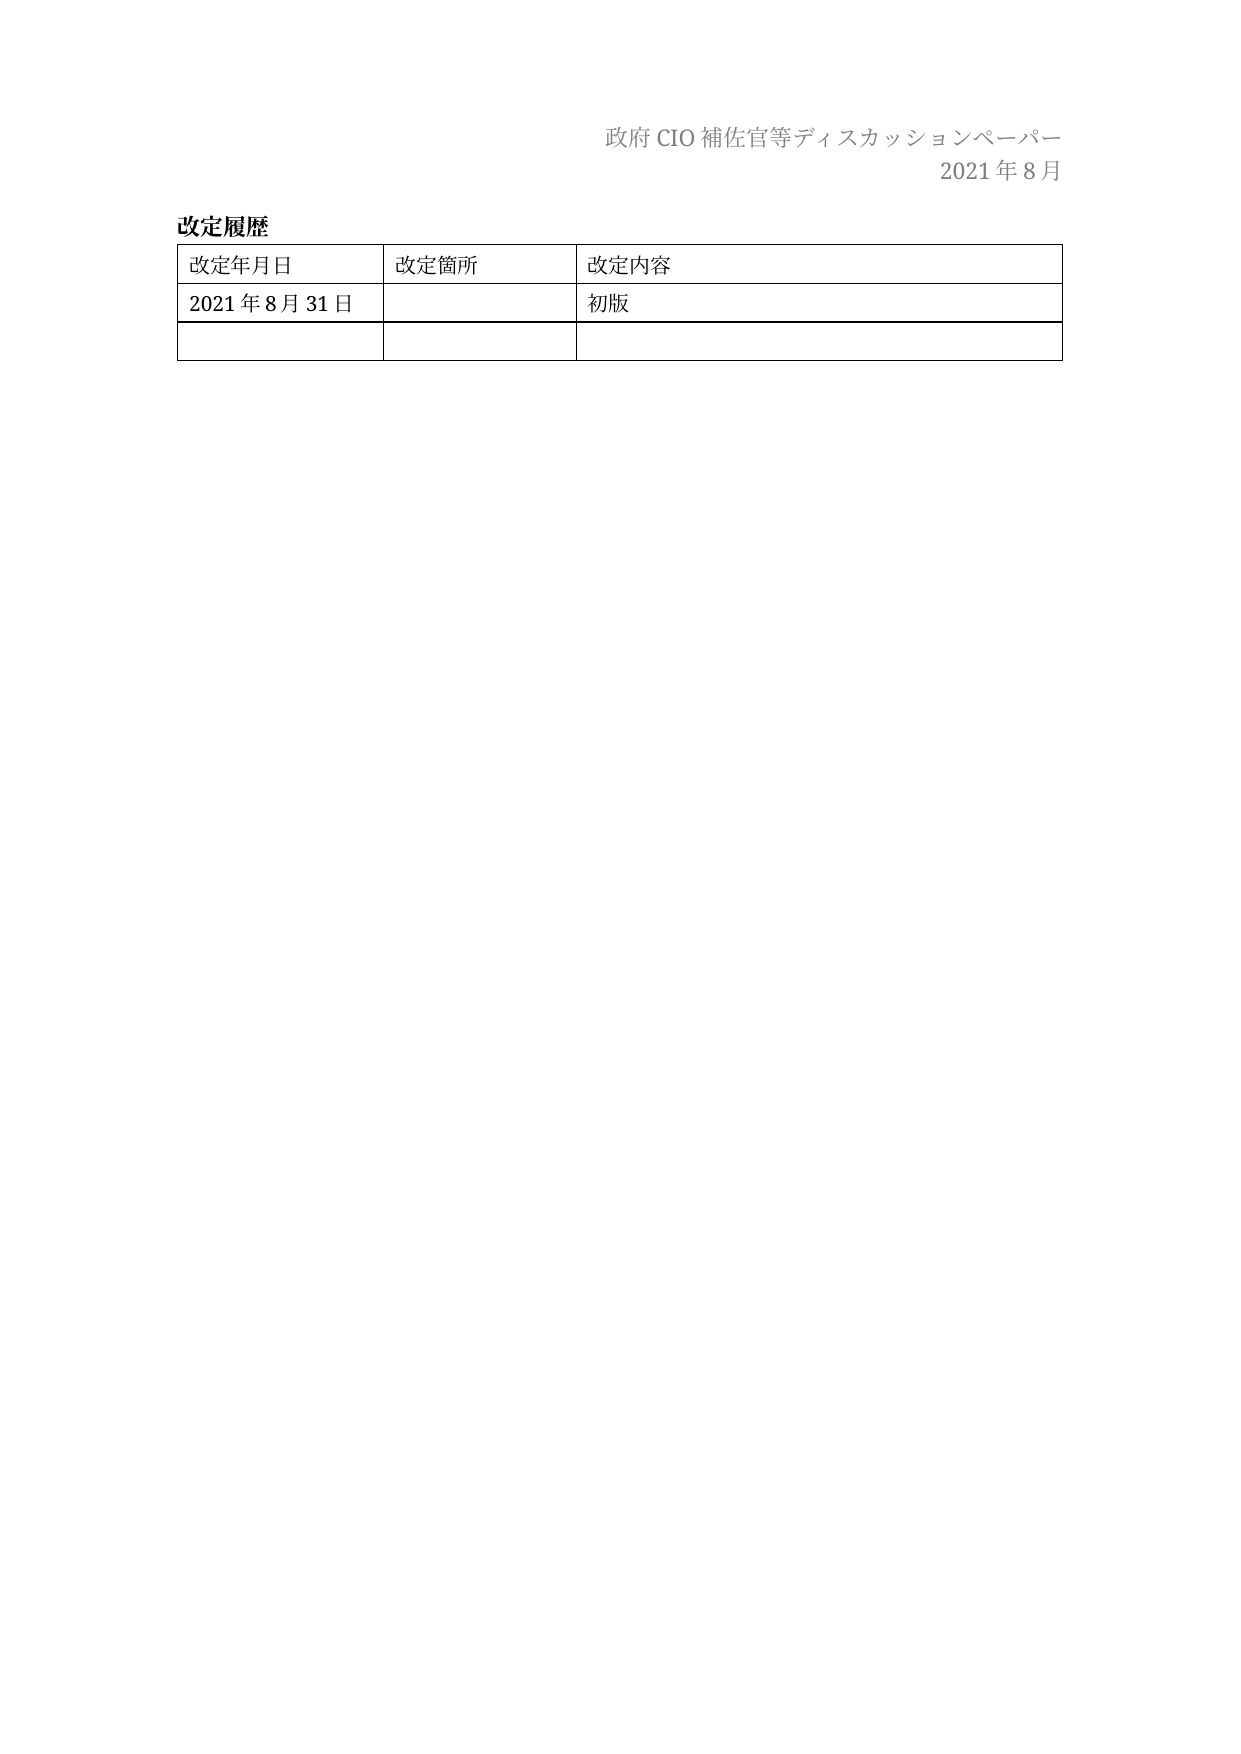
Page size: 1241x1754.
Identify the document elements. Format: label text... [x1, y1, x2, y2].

table_cell 初版 [577, 284, 1062, 321]
table_cell [384, 284, 576, 321]
table_cell [384, 323, 576, 360]
table_cell [178, 323, 383, 360]
table_cell 2021年8月31日 [178, 284, 383, 321]
table_cell [577, 323, 1062, 360]
text 改定履歴 [177, 207, 1063, 244]
table_header 改定箇所 [384, 245, 576, 283]
table_header 改定年月日 [178, 245, 383, 283]
table_header 改定内容 [577, 245, 1062, 283]
